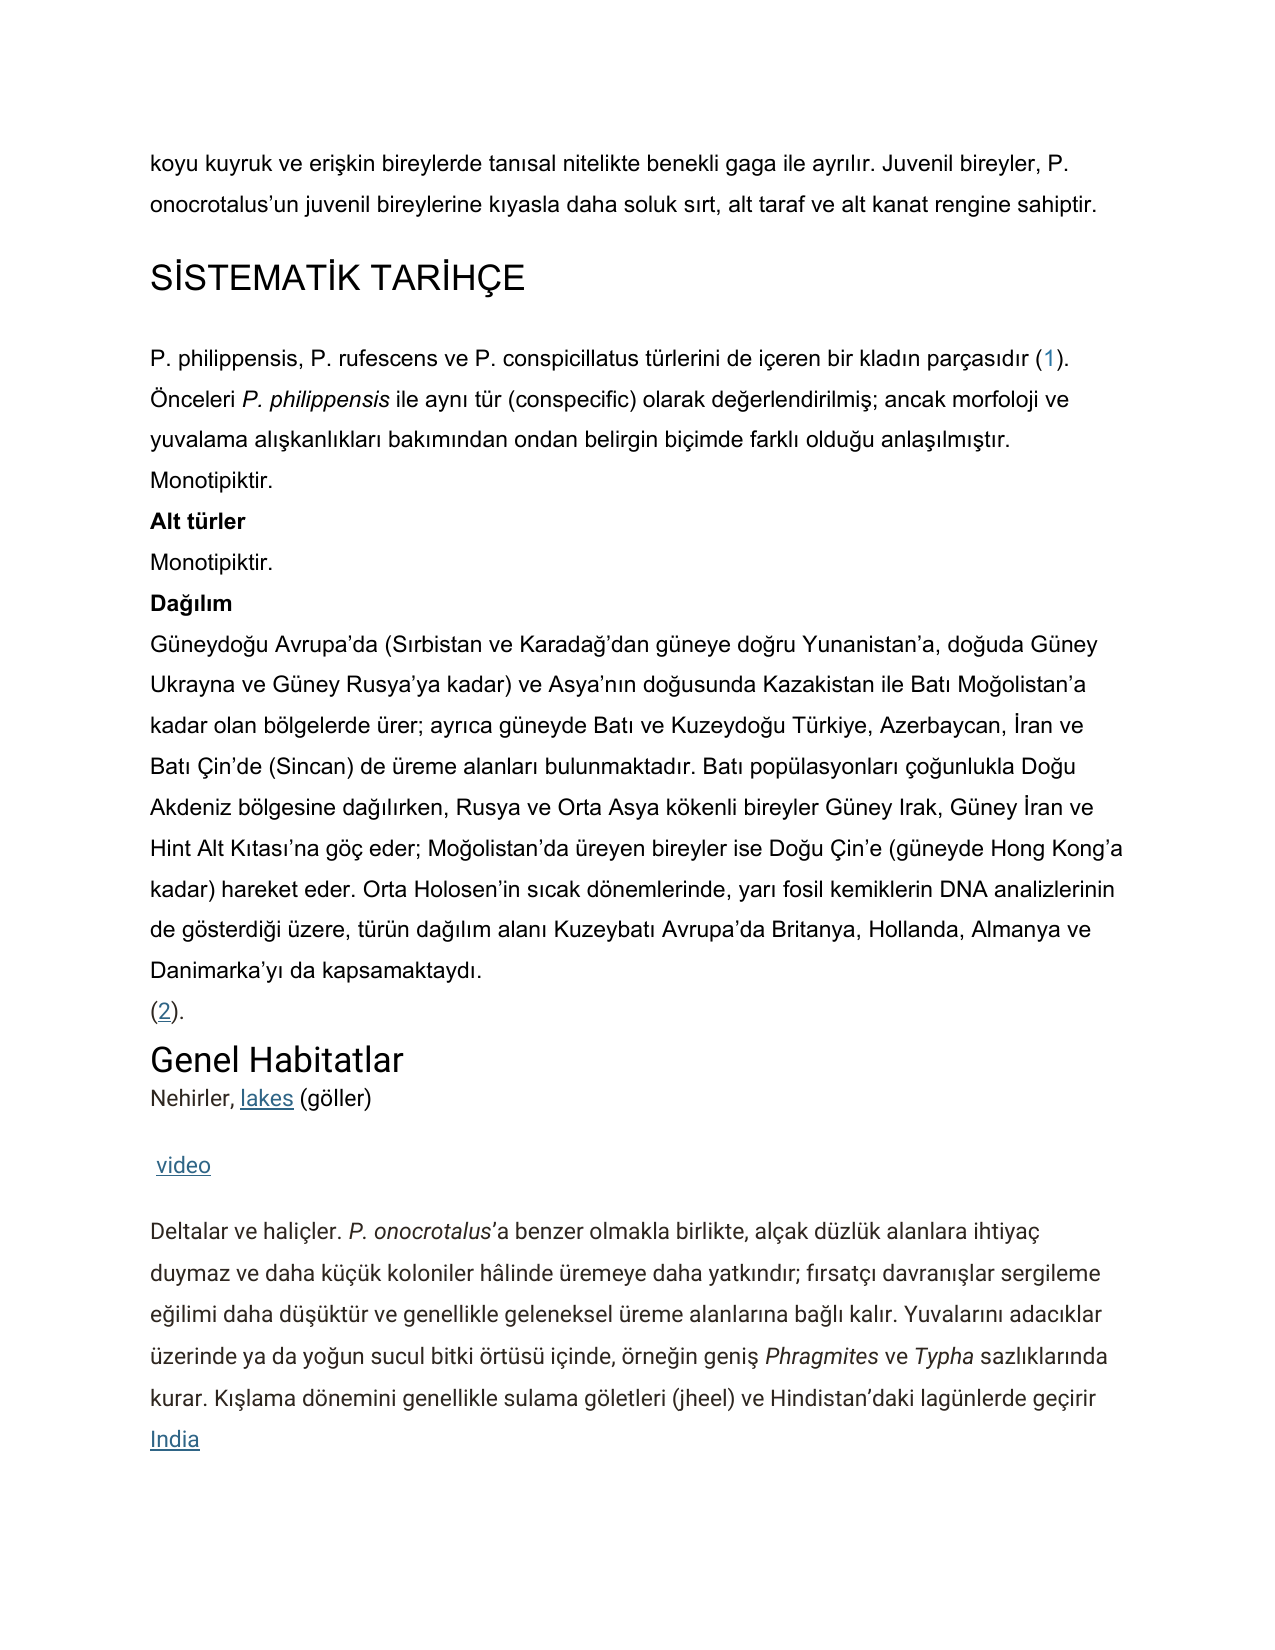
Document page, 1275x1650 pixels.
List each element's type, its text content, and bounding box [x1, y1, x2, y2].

text SİSTEMATİK TARİHÇE [150, 257, 1125, 297]
subtitle Genel Habitatlar [150, 1040, 1125, 1081]
text Nehirler, lakes (göller) [150, 1085, 1125, 1112]
text (2). [150, 998, 1125, 1025]
text video [156, 1152, 1125, 1179]
text P. philippensis, P. rufescens ve P. conspicillatus türlerini de içeren bir kladın parçasıdır (1). Önceleri P. philippensis ile aynı tür (conspecific) olarak değerlendirilmiş; ancak morfoloji ve yuvalama alışkanlıkları bakımından ondan belirgin biçimde farklı olduğu anlaşılmıştır. Monotipiktir. [150, 345, 1125, 494]
text Dağılım Güneydoğu Avrupa’da (Sırbistan ve Karadağ’dan güneye doğru Yunanistan’a, doğuda Güney Ukrayna ve Güney Rusya’ya kadar) ve Asya’nın doğusunda Kazakistan ile Batı Moğolistan’a kadar olan bölgelerde ürer; ayrıca güneyde Batı ve Kuzeydoğu Türkiye, Azerbaycan, İran ve Batı Çin’de (Sincan) de üreme alanları bulunmaktadır. Batı popülasyonları çoğunlukla Doğu Akdeniz bölgesine dağılırken, Rusya ve Orta Asya kökenli bireyler Güney Irak, Güney İran ve Hint Alt Kıtası’na göç eder; Moğolistan’da üreyen bireyler ise Doğu Çin’e (güneyde Hong Kong’a kadar) hareket eder. Orta Holosen’in sıcak dönemlerinde, yarı fosil kemiklerin DNA analizlerinin de gösterdiği üzere, türün dağılım alanı Kuzeybatı Avrupa’da Britanya, Hollanda, Almanya ve Danimarka’yı da kapsamaktaydı. [150, 590, 1125, 984]
text Deltalar ve haliçler. P. onocrotalus’a benzer olmakla birlikte, alçak düzlük alanlara ihtiyaç duymaz ve daha küçük koloniler hâlinde üremeye daha yatkındır; fırsatçı davranışlar sergileme eğilimi daha düşüktür ve genellikle geleneksel üreme alanlarına bağlı kalır. Yuvalarını adacıklar üzerinde ya da yoğun sucul bitki örtüsü içinde, örneğin geniş Phragmites ve Typha sazlıklarında kurar. Kışlama dönemini genellikle sulama göletleri (jheel) ve Hindistan’daki lagünlerde geçirir India [150, 1218, 1125, 1453]
text Alt türler Monotipiktir. [150, 508, 1125, 575]
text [150, 150, 1125, 217]
